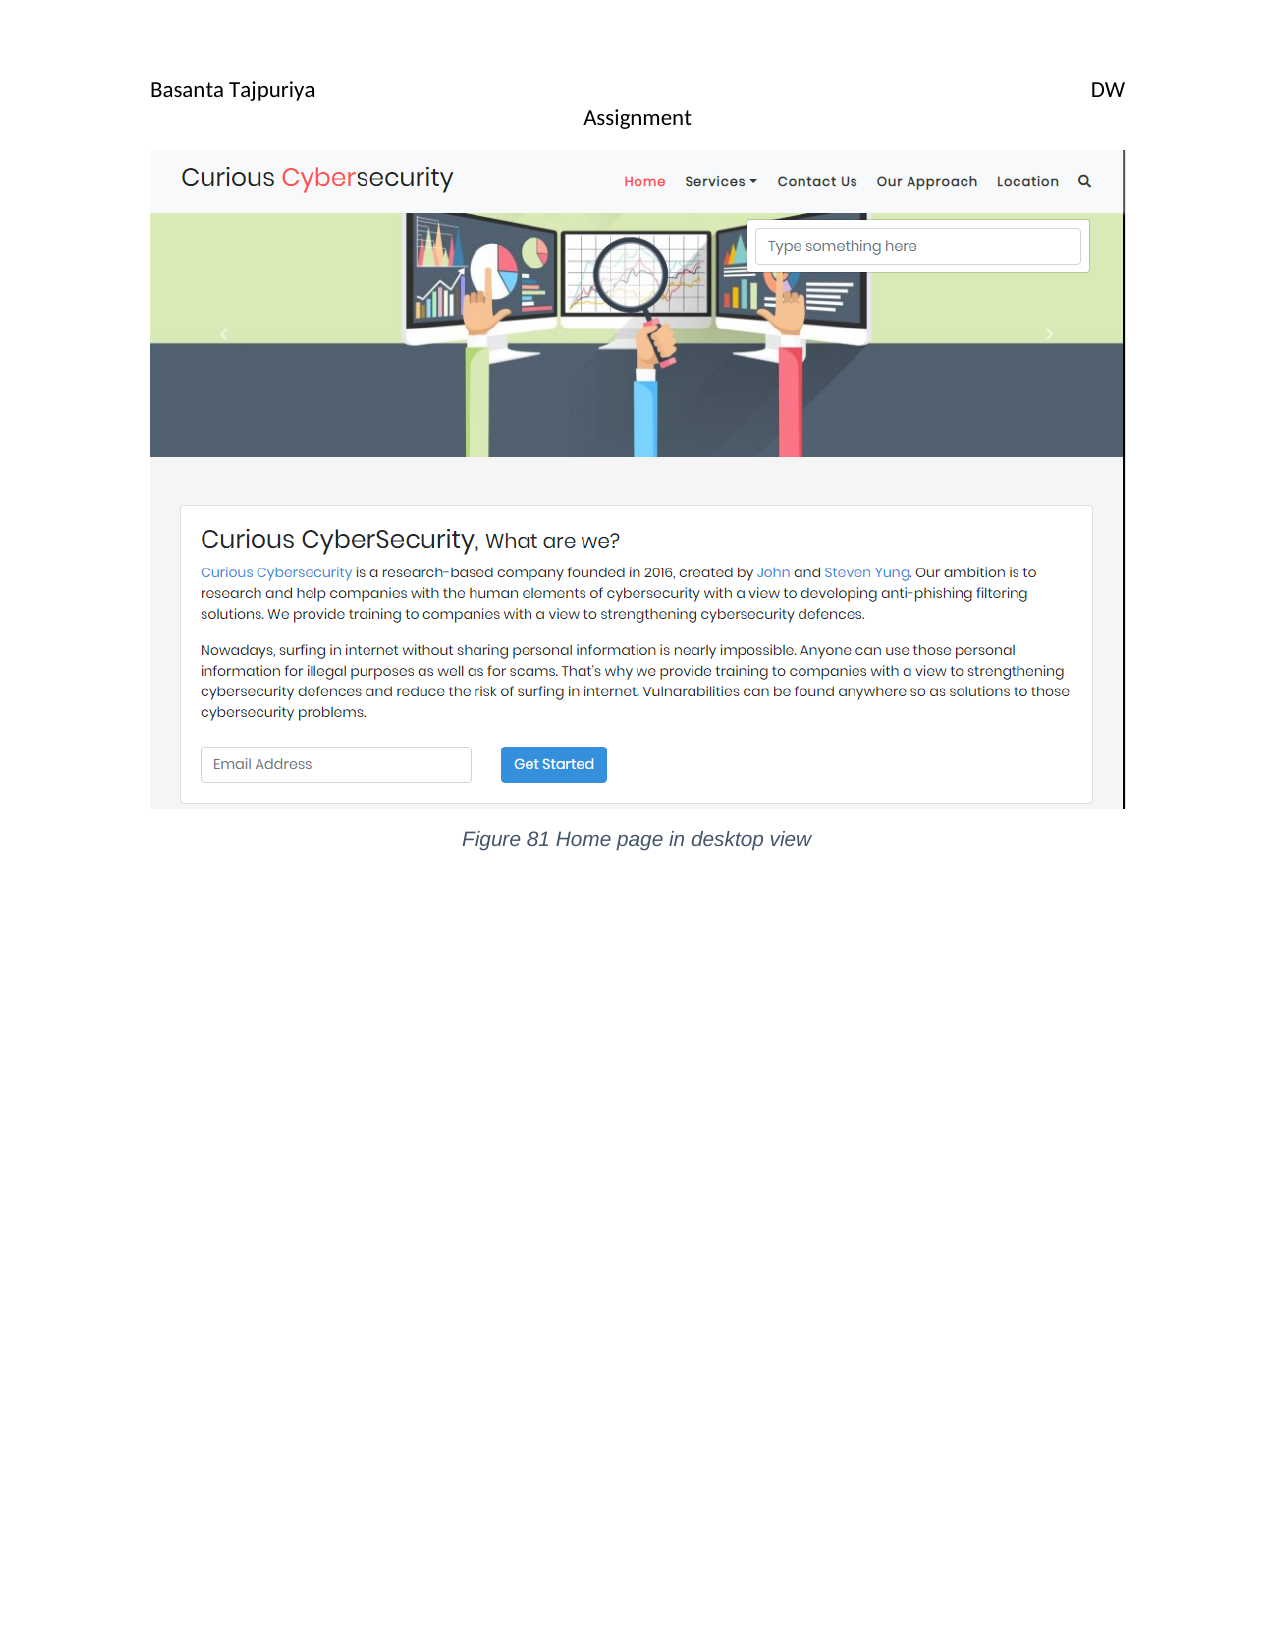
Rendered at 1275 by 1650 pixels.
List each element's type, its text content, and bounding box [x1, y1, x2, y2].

picture [150, 150, 1125, 809]
text Figure 81 Home page in desktop view [150, 827, 1125, 851]
